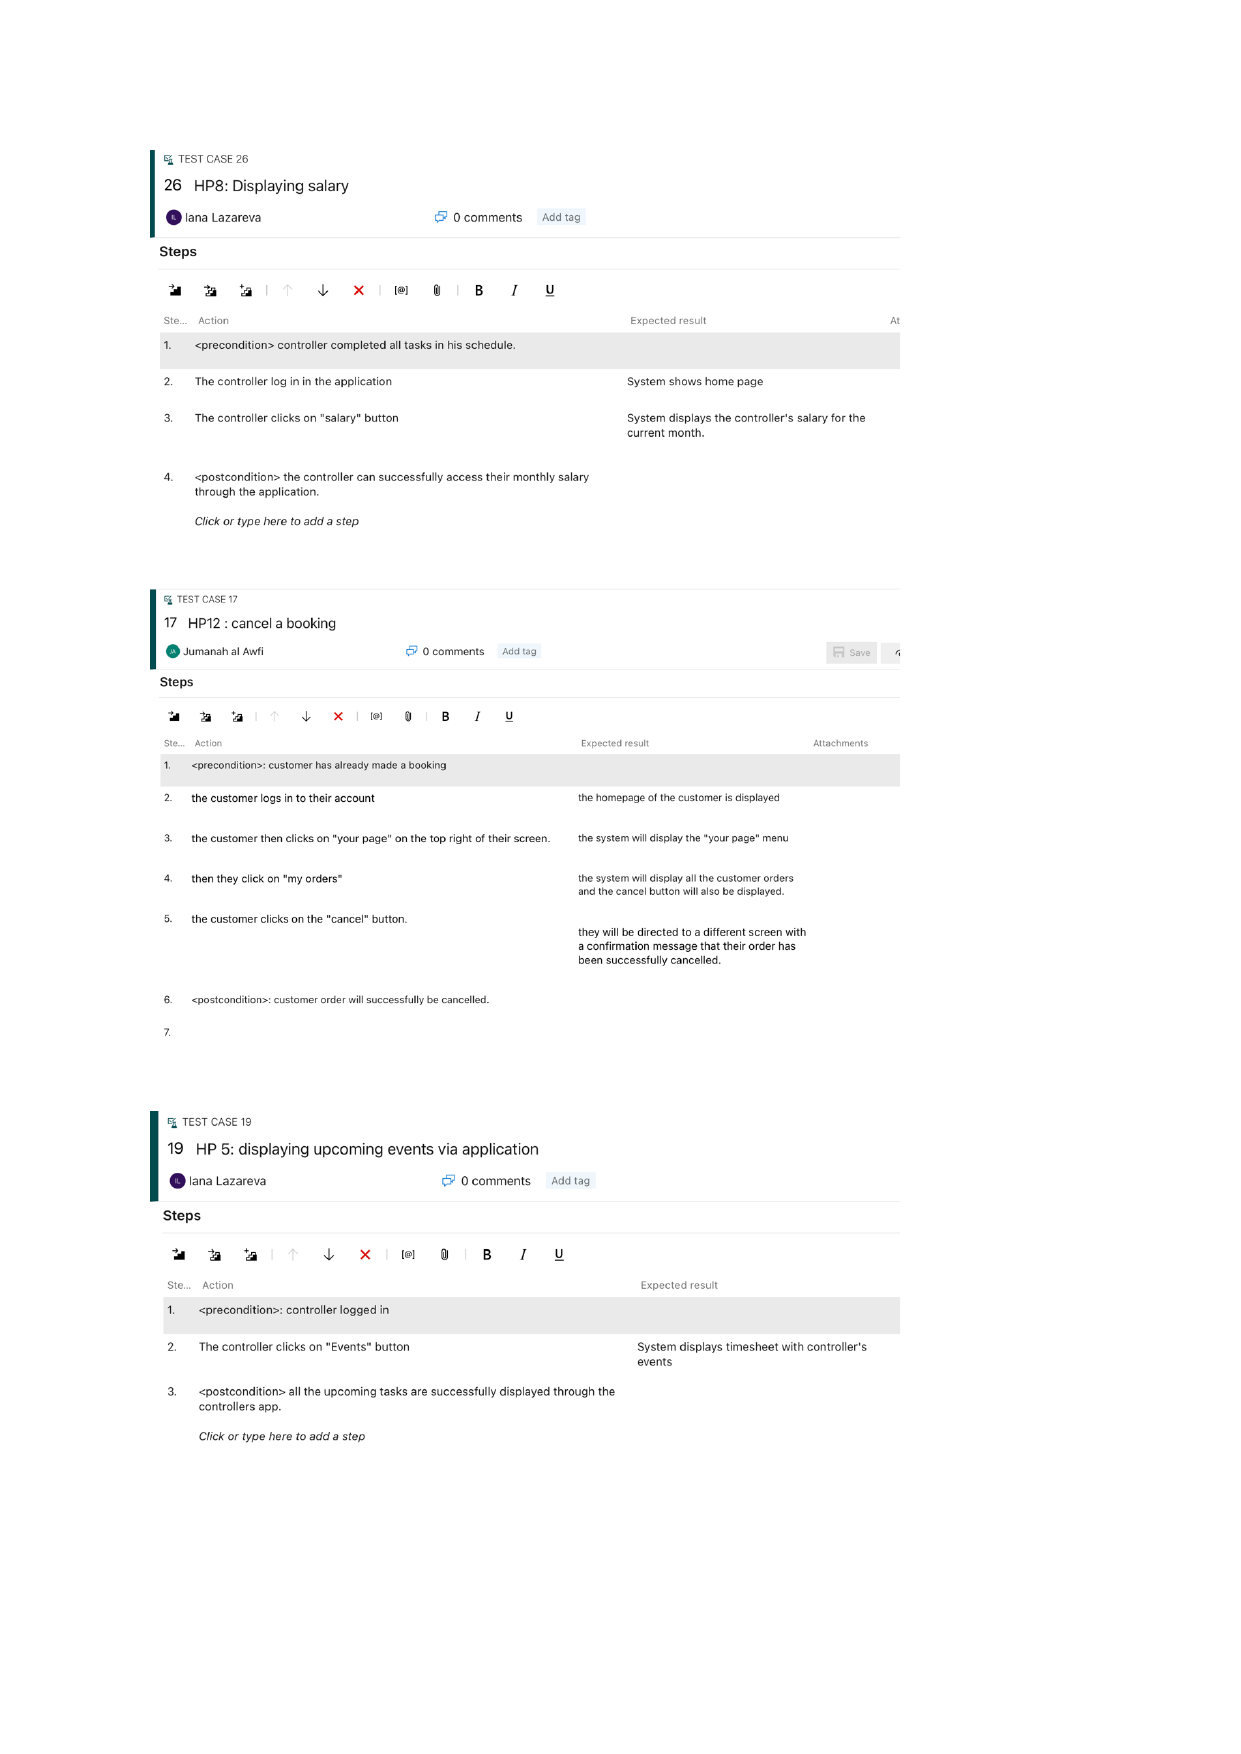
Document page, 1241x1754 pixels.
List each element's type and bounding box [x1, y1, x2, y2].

picture [150, 1111, 901, 1501]
picture [150, 150, 901, 568]
picture [150, 586, 901, 1046]
